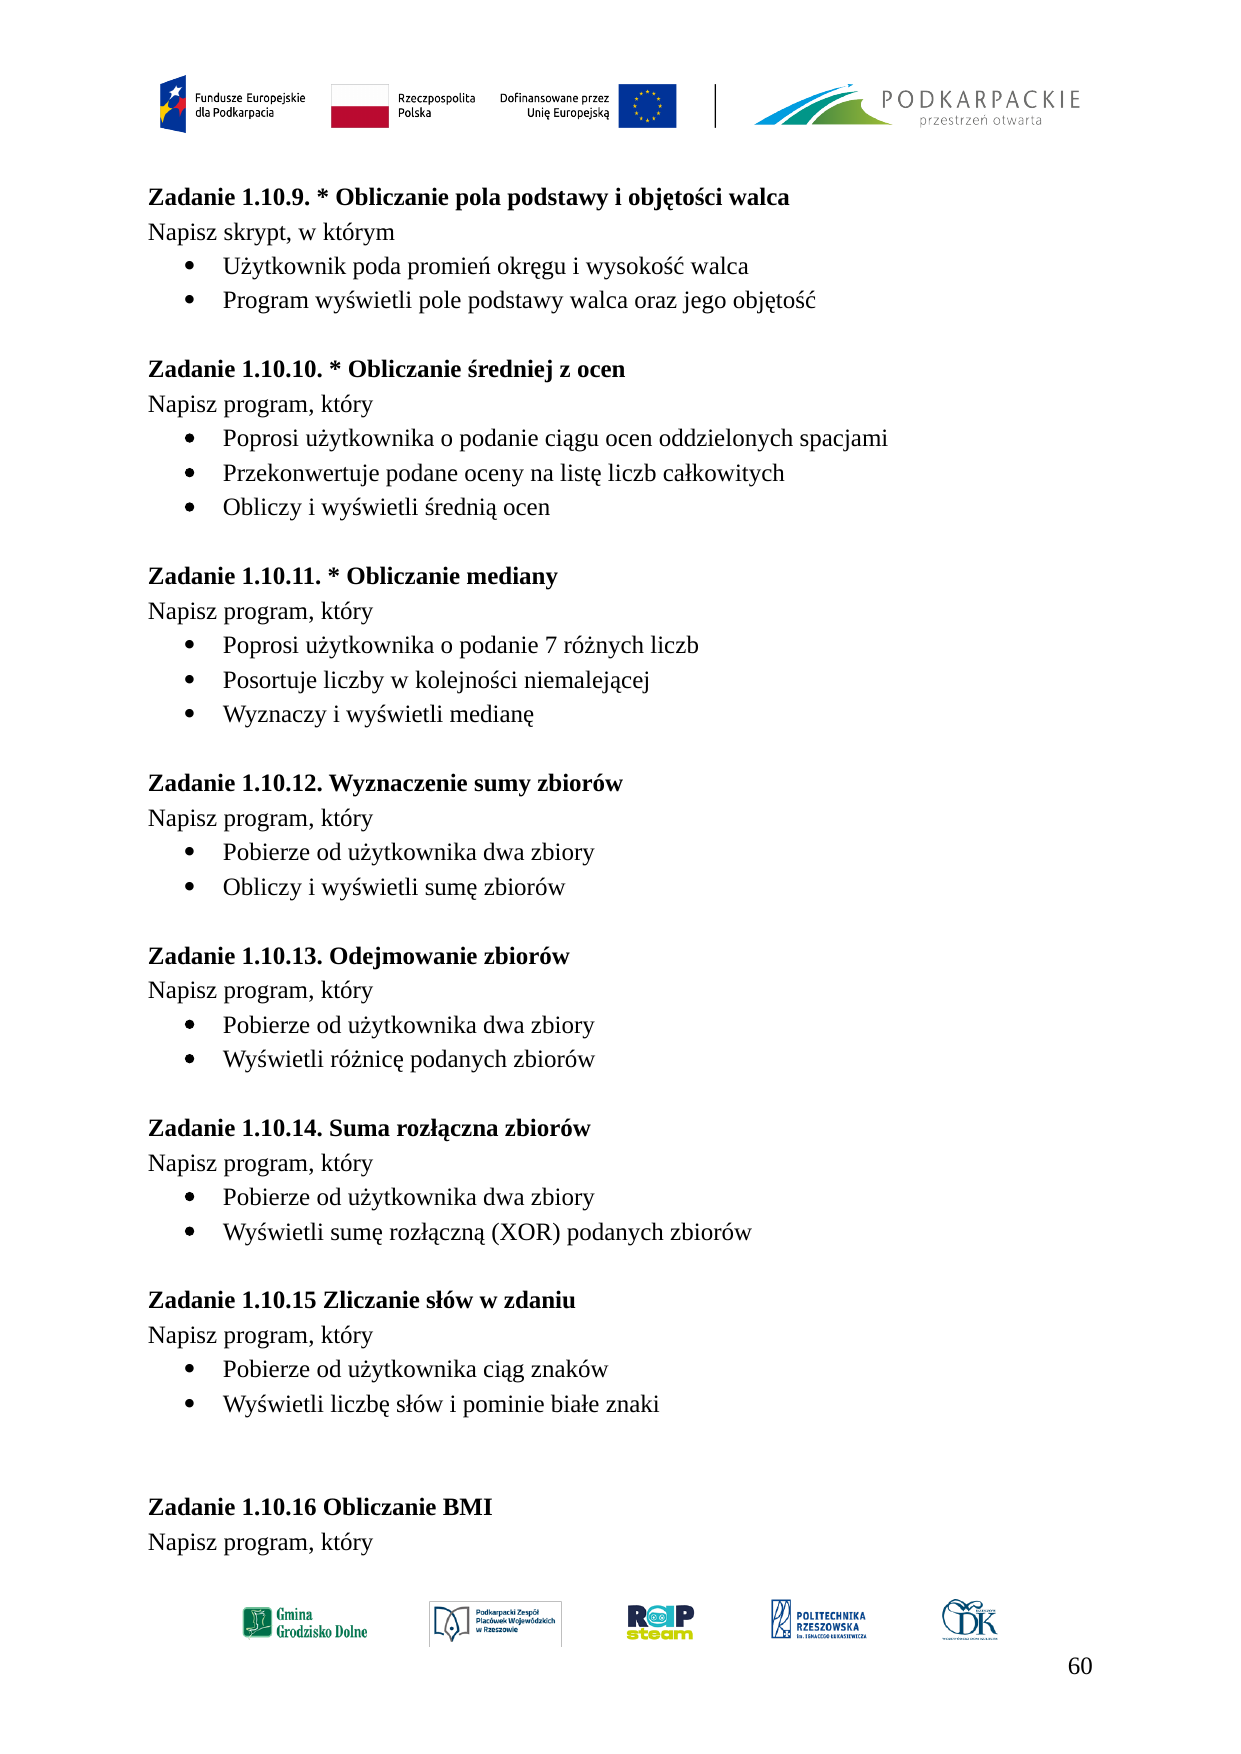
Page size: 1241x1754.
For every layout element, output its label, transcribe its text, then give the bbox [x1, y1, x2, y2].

picture [242, 1585, 998, 1652]
list Wyświetli sumę rozłączną (XOR) podanych zbiorów [185, 1217, 1092, 1245]
list Obliczy i wyświetli sumę zbiorów [185, 872, 1092, 901]
text Napisz program, który [148, 596, 1092, 625]
list Pobierze od użytkownika dwa zbiory [185, 1182, 1092, 1211]
text Napisz skrypt, w którym [148, 217, 1092, 245]
text Zadanie 1.10.13. Odejmowanie zbiorów [148, 941, 1092, 969]
text Zadanie 1.10.11. * Obliczanie mediany [148, 561, 1092, 590]
list Przekonwertuje podane oceny na listę liczb całkowitych [185, 458, 1092, 487]
list Poprosi użytkownika o podanie ciągu ocen oddzielonych spacjami [185, 423, 1092, 452]
list Poprosi użytkownika o podanie 7 różnych liczb [185, 630, 1092, 659]
text Napisz program, który [148, 389, 1092, 418]
text Zadanie 1.10.15 Zliczanie słów w zdaniu [148, 1286, 1092, 1314]
picture [147, 60, 1093, 148]
text Zadanie 1.10.16 Obliczanie BMI [148, 1492, 1092, 1521]
text Zadanie 1.10.10. * Obliczanie średniej z ocen [148, 354, 1092, 383]
list Wyznaczy i wyświetli medianę [185, 699, 1092, 728]
list Obliczy i wyświetli średnią ocen [185, 492, 1092, 521]
list Pobierze od użytkownika ciąg znaków [185, 1354, 1092, 1383]
list Wyświetli różnicę podanych zbiorów [185, 1044, 1092, 1073]
text Napisz program, który [148, 1527, 1092, 1556]
text Napisz program, który [148, 975, 1092, 1004]
text Napisz program, który [148, 803, 1092, 832]
text Zadanie 1.10.12. Wyznaczenie sumy zbiorów [148, 768, 1092, 797]
list Posortuje liczby w kolejności niemalejącej [185, 665, 1092, 694]
text Zadanie 1.10.9. * Obliczanie pola podstawy i objętości walca [148, 182, 1092, 211]
list Użytkownik poda promień okręgu i wysokość walca [185, 251, 1092, 280]
list Pobierze od użytkownika dwa zbiory [185, 837, 1092, 866]
list Program wyświetli pole podstawy walca oraz jego objętość [185, 286, 1092, 314]
text Napisz program, który [148, 1320, 1092, 1349]
text Zadanie 1.10.14. Suma rozłączna zbiorów [148, 1113, 1092, 1142]
list Pobierze od użytkownika dwa zbiory [185, 1010, 1092, 1038]
text Napisz program, który [148, 1148, 1092, 1176]
list Wyświetli liczbę słów i pominie białe znaki [185, 1389, 1092, 1418]
